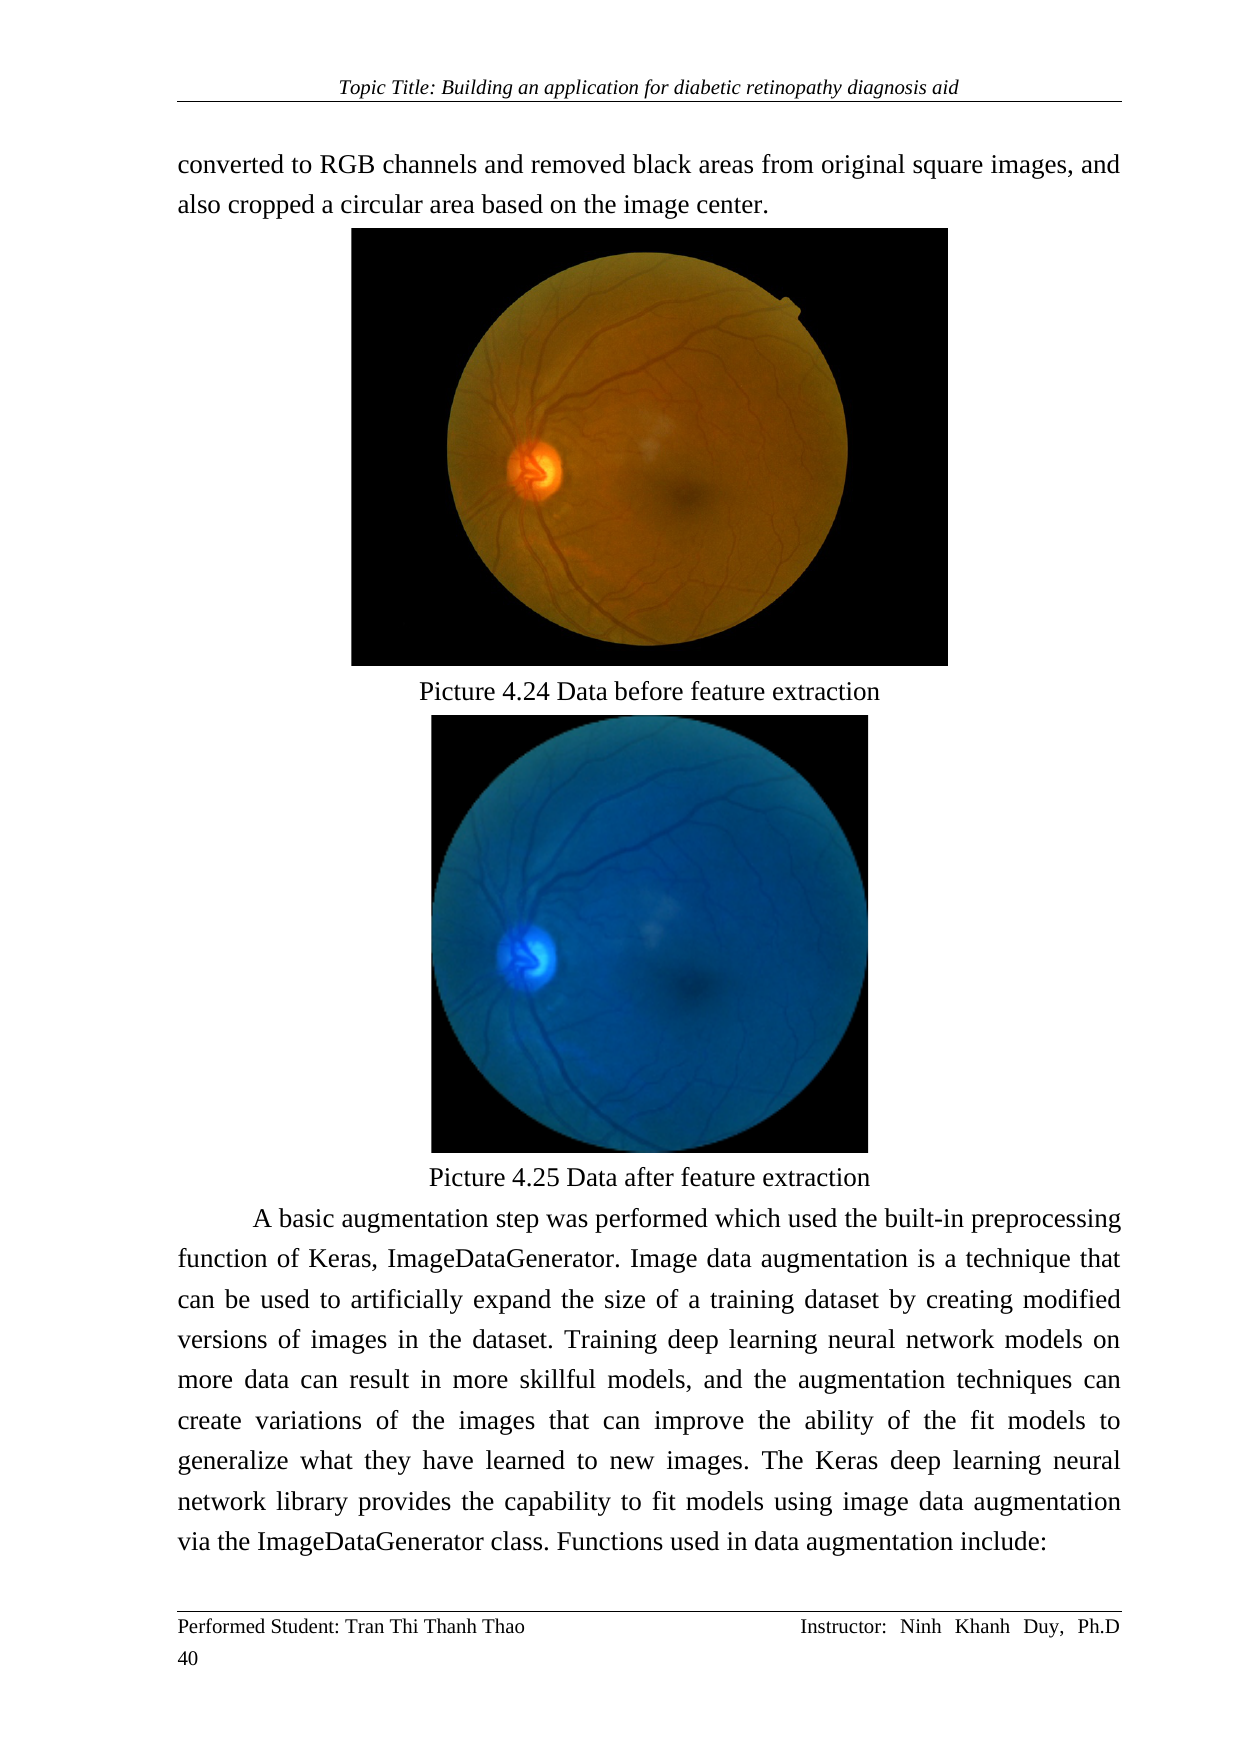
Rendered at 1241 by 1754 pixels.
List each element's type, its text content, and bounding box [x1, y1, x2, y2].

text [177, 148, 1122, 219]
picture [431, 715, 869, 1153]
picture [351, 228, 948, 666]
text A basic augmentation step was performed which used the built-in preprocessing function of Keras, ImageDataGenerator. Image data augmentation is a technique that can be used to artificially expand the size of a training dataset by creating modified versions of images in the dataset. Training deep learning neural network models on more data can result in more skillful models, and the augmentation techniques can create variations of the images that can improve the ability of the fit models to generalize what they have learned to new images. The Keras deep learning neural network library provides the capability to fit models using image data augmentation via the ImageDataGenerator class. Functions used in data augmentation include: [177, 1202, 1122, 1556]
